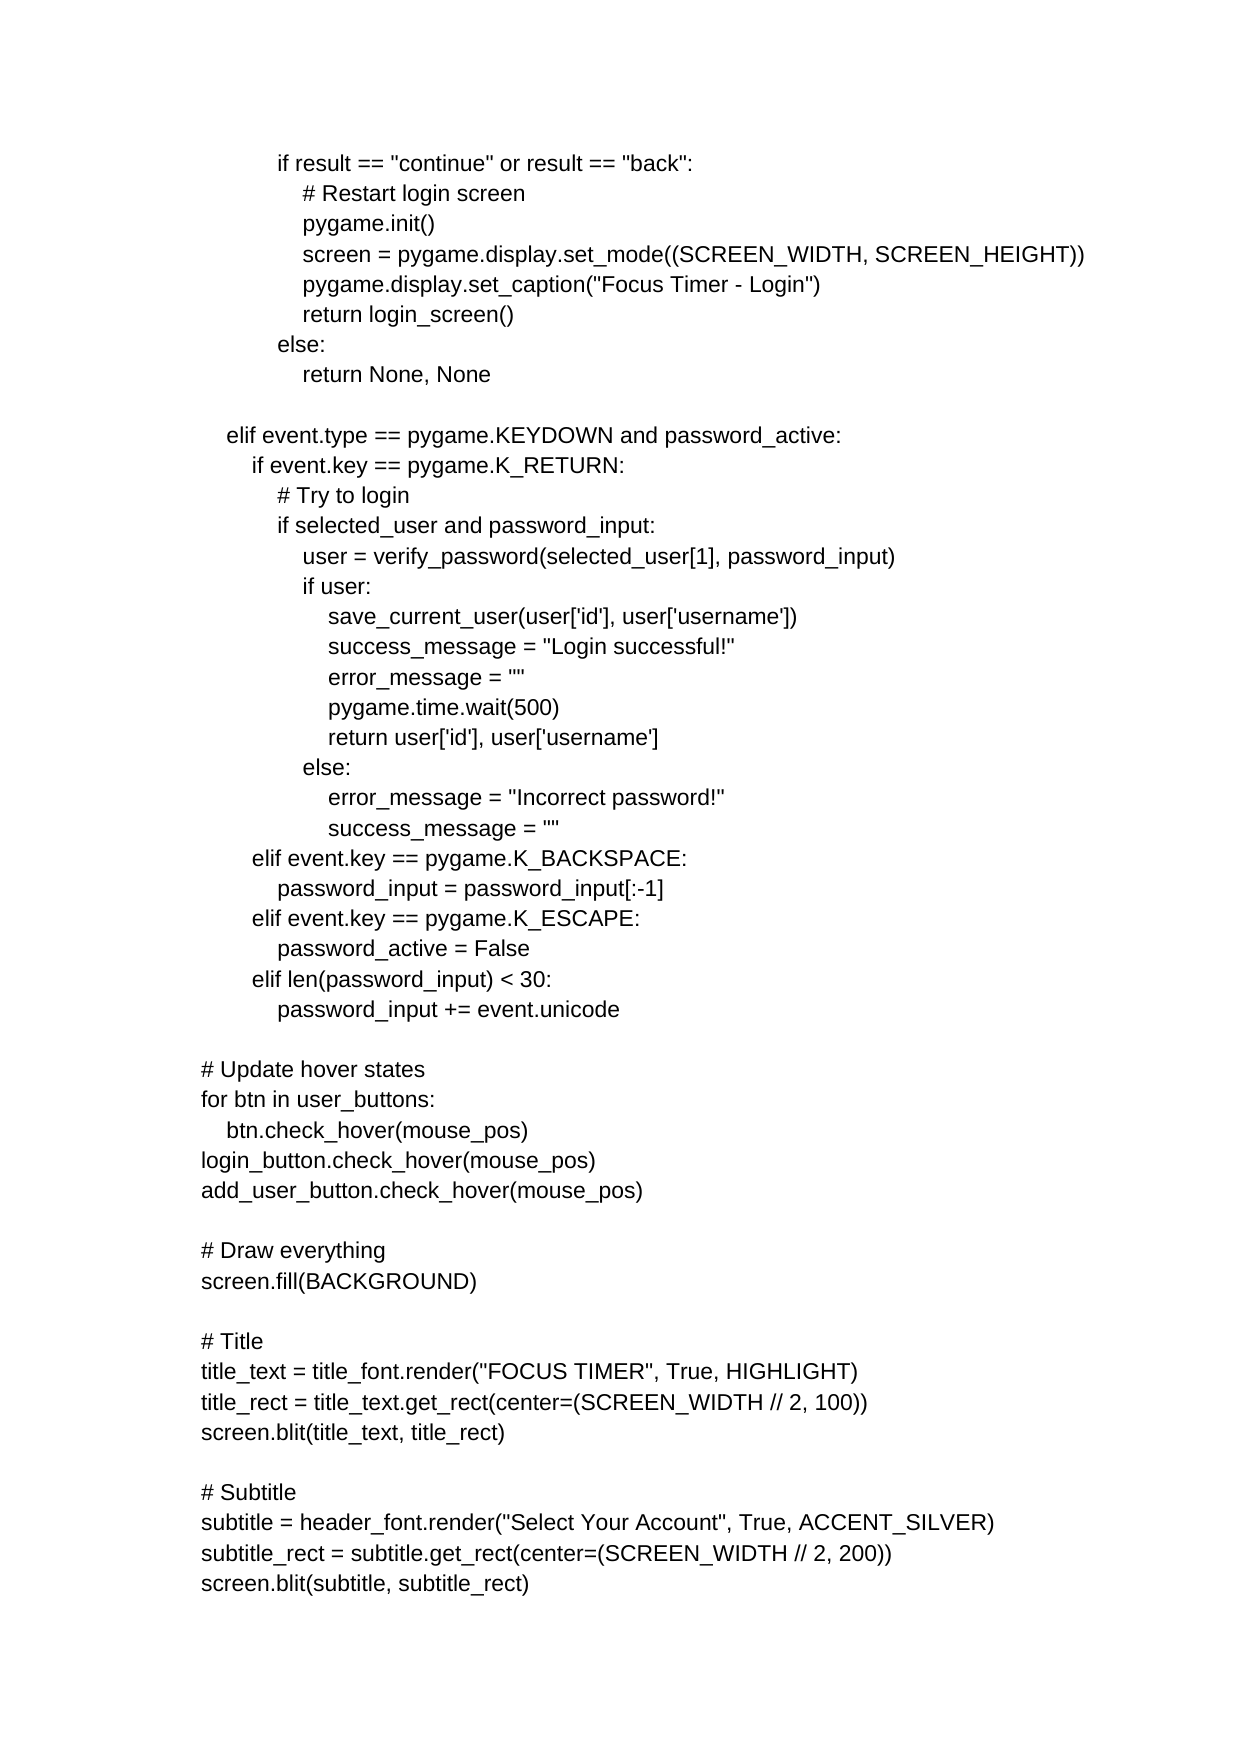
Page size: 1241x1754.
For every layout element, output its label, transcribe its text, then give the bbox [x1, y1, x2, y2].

text if selected_user and password_input: [150, 512, 1090, 539]
text return user['id'], user['username'] [150, 724, 1090, 750]
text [150, 271, 1090, 297]
text if user: [150, 573, 1090, 599]
text title_text = title_font.render("FOCUS TIMER", True, HIGHLIGHT) [150, 1358, 1090, 1385]
text screen.blit(subtitle, subtitle_rect) [150, 1570, 1090, 1596]
text login_button.check_hover(mouse_pos) [150, 1147, 1090, 1173]
text pygame.time.wait(500) [150, 694, 1090, 720]
text # Draw everything [150, 1237, 1090, 1264]
text password_input += event.unicode [150, 996, 1090, 1022]
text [150, 241, 1090, 267]
text for btn in user_buttons: [150, 1086, 1090, 1113]
text # Try to login [150, 482, 1090, 509]
text elif len(password_input) < 30: [150, 966, 1090, 992]
text success_message = "Login successful!" [150, 633, 1090, 660]
text # Restart login screen [150, 180, 1090, 207]
text title_rect = title_text.get_rect(center=(SCREEN_WIDTH // 2, 100)) [150, 1388, 1090, 1415]
text btn.check_hover(mouse_pos) [150, 1117, 1090, 1143]
text return login_screen() [150, 301, 1090, 327]
text error_message = "Incorrect password!" [150, 784, 1090, 811]
text subtitle_rect = subtitle.get_rect(center=(SCREEN_WIDTH // 2, 200)) [150, 1539, 1090, 1566]
text error_message = "" [150, 663, 1090, 690]
text save_current_user(user['id'], user['username']) [150, 603, 1090, 629]
text add_user_button.check_hover(mouse_pos) [150, 1177, 1090, 1203]
text pygame.init() [150, 210, 1090, 237]
text password_active = False [150, 935, 1090, 962]
text # Update hover states [150, 1056, 1090, 1083]
text success_message = "" [150, 814, 1090, 841]
text # Subtitle [150, 1479, 1090, 1506]
text if result == "continue" or result == "back": [150, 150, 1090, 176]
text if event.key == pygame.K_RETURN: [150, 452, 1090, 478]
text screen.blit(title_text, title_rect) [150, 1419, 1090, 1445]
text elif event.type == pygame.KEYDOWN and password_active: [150, 422, 1090, 448]
text # Title [150, 1328, 1090, 1354]
text user = verify_password(selected_user[1], password_input) [150, 543, 1090, 569]
text else: [150, 331, 1090, 358]
text screen.fill(BACKGROUND) [150, 1268, 1090, 1294]
text subtitle = header_font.render("Select Your Account", True, ACCENT_SILVER) [150, 1509, 1090, 1536]
text elif event.key == pygame.K_BACKSPACE: [150, 845, 1090, 871]
text password_input = password_input[:-1] [150, 875, 1090, 901]
text else: [150, 754, 1090, 781]
text elif event.key == pygame.K_ESCAPE: [150, 905, 1090, 932]
text return None, None [150, 361, 1090, 388]
